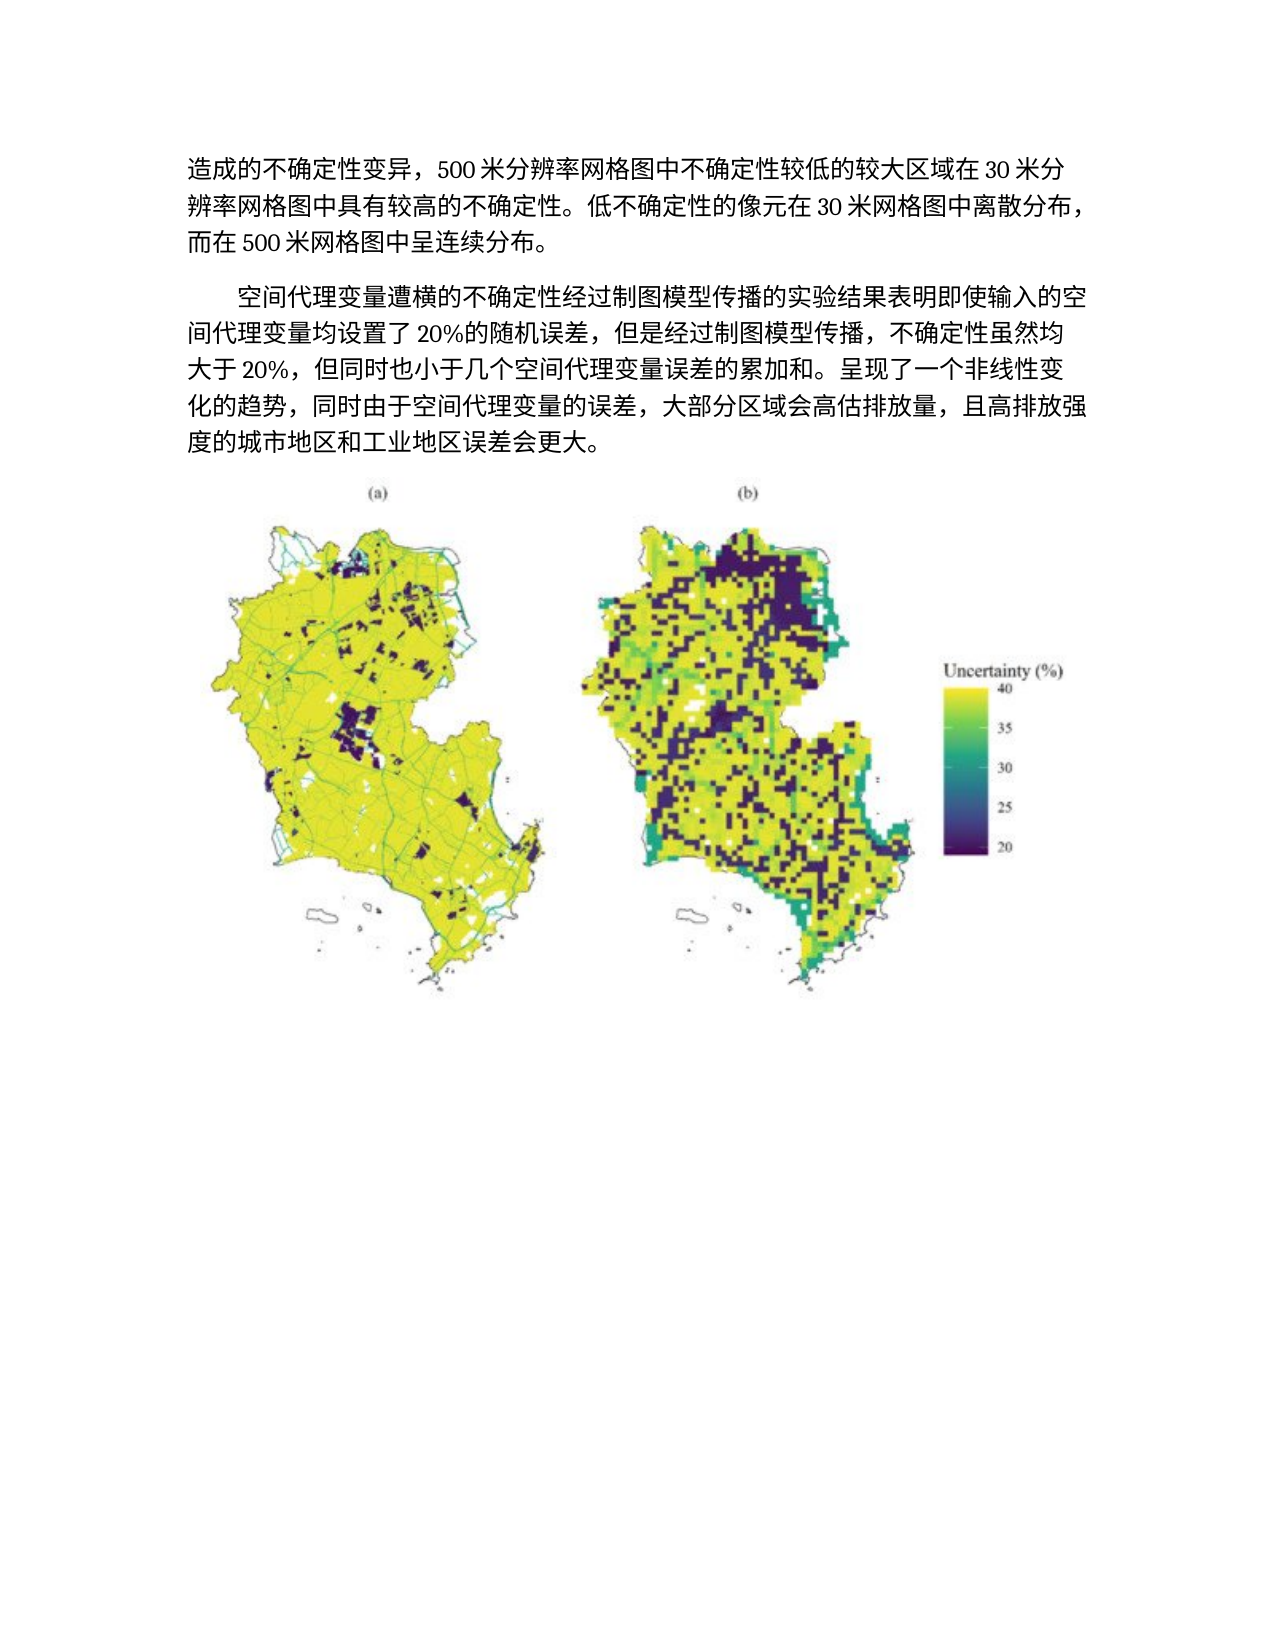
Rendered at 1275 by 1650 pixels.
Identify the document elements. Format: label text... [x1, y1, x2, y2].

picture [200, 477, 1075, 1014]
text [187, 150, 1087, 259]
text 空间代理变量遭横的不确定性经过制图模型传播的实验结果表明即使输入的空间代理变量均设置了20%的随机误差，但是经过制图模型传播，不确定性虽然均大于20%，但同时也小于几个空间代理变量误差的累加和。呈现了一个非线性变化的趋势，同时由于空间代理变量的误差，大部分区域会高估排放量，且高排放强度的城市地区和工业地区误差会更大。 [187, 277, 1087, 459]
